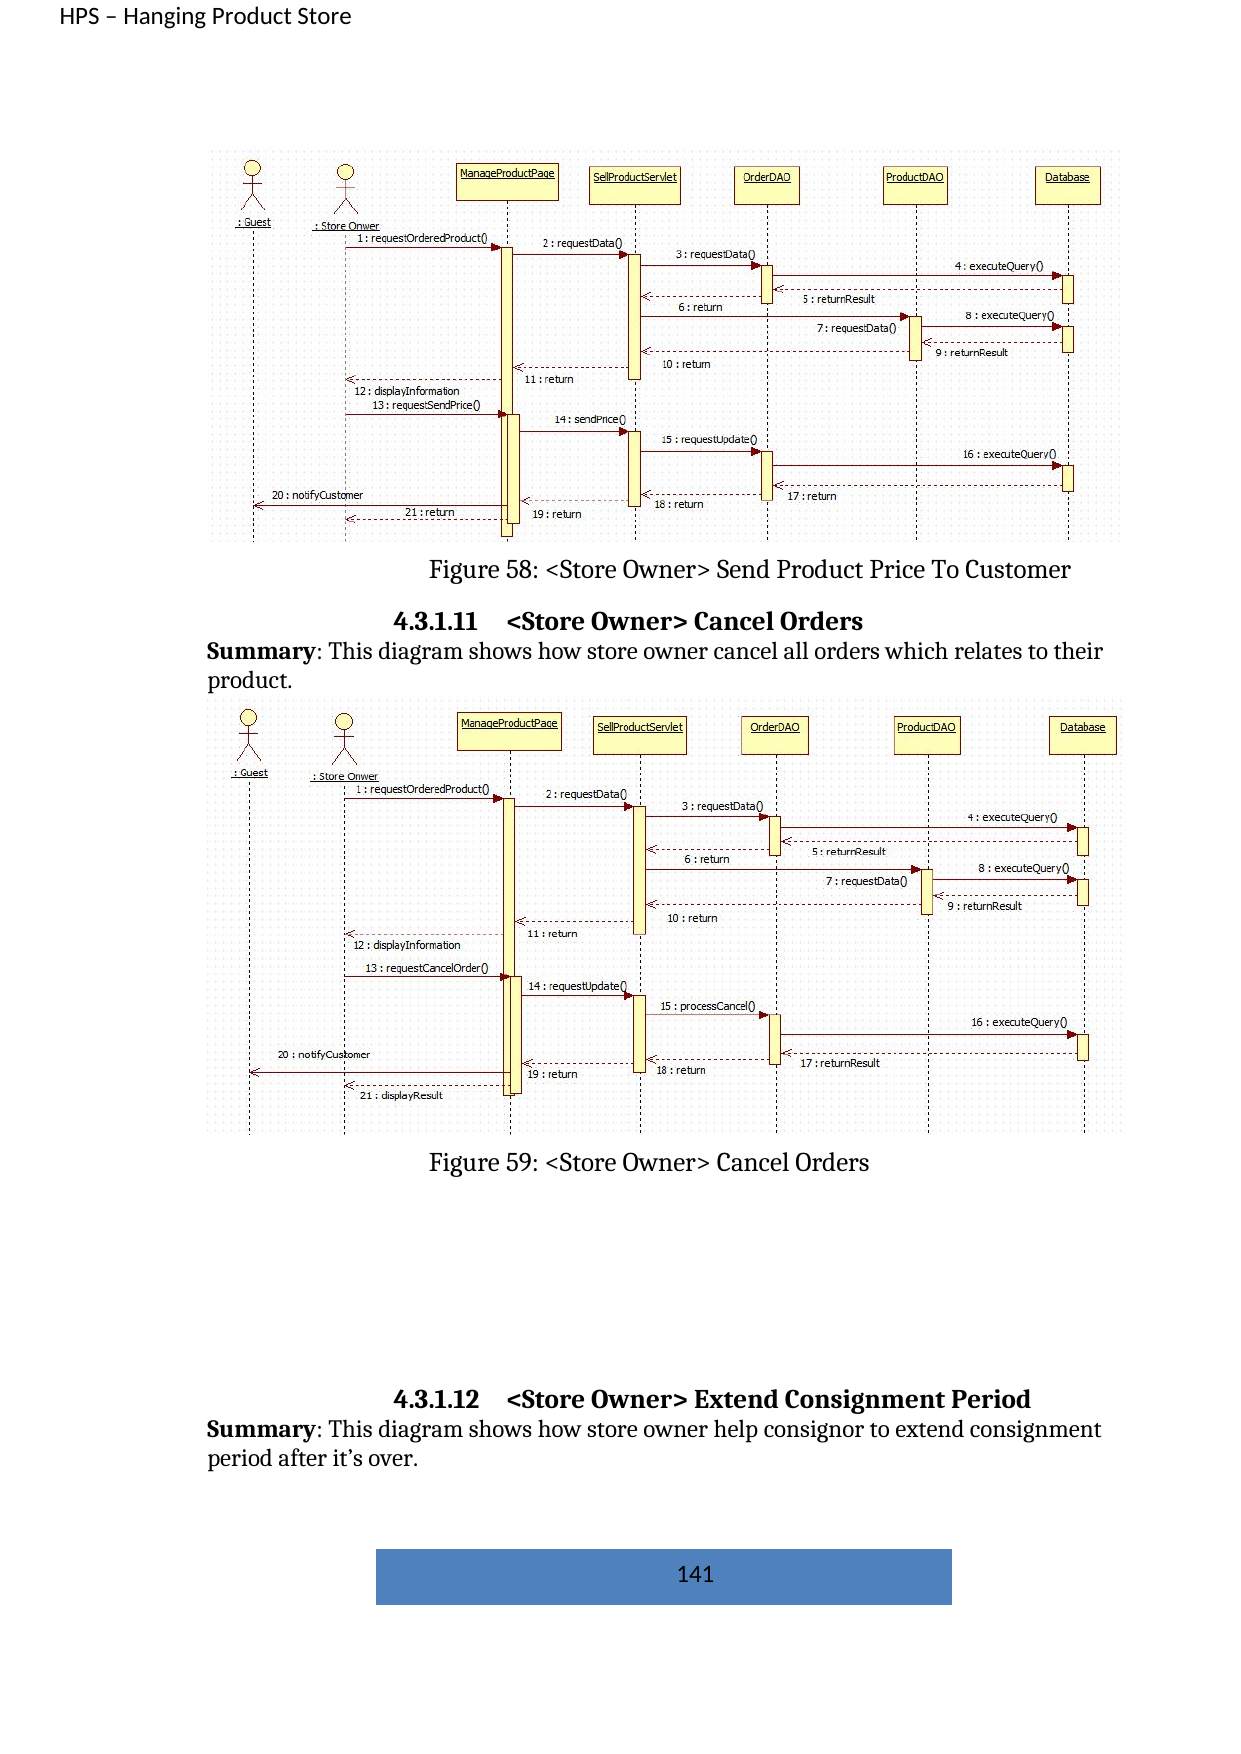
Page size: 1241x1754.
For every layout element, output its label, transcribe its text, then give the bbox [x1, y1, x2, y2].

text Figure 58: <Store Owner> Send Product Price To Customer [428, 554, 1122, 585]
picture [207, 147, 1124, 542]
text Figure 59: <Store Owner> Cancel Orders [428, 1147, 1122, 1178]
subtitle <Store Owner> Extend Consignment Period [393, 1384, 1122, 1415]
text Summary: This diagram shows how store owner cancel all orders which relates to their product. [207, 637, 1122, 694]
picture [207, 694, 1124, 1135]
text Summary: This diagram shows how store owner help consignor to extend consignment period after it’s over. [207, 1415, 1122, 1473]
subtitle <Store Owner> Cancel Orders [393, 606, 1122, 637]
